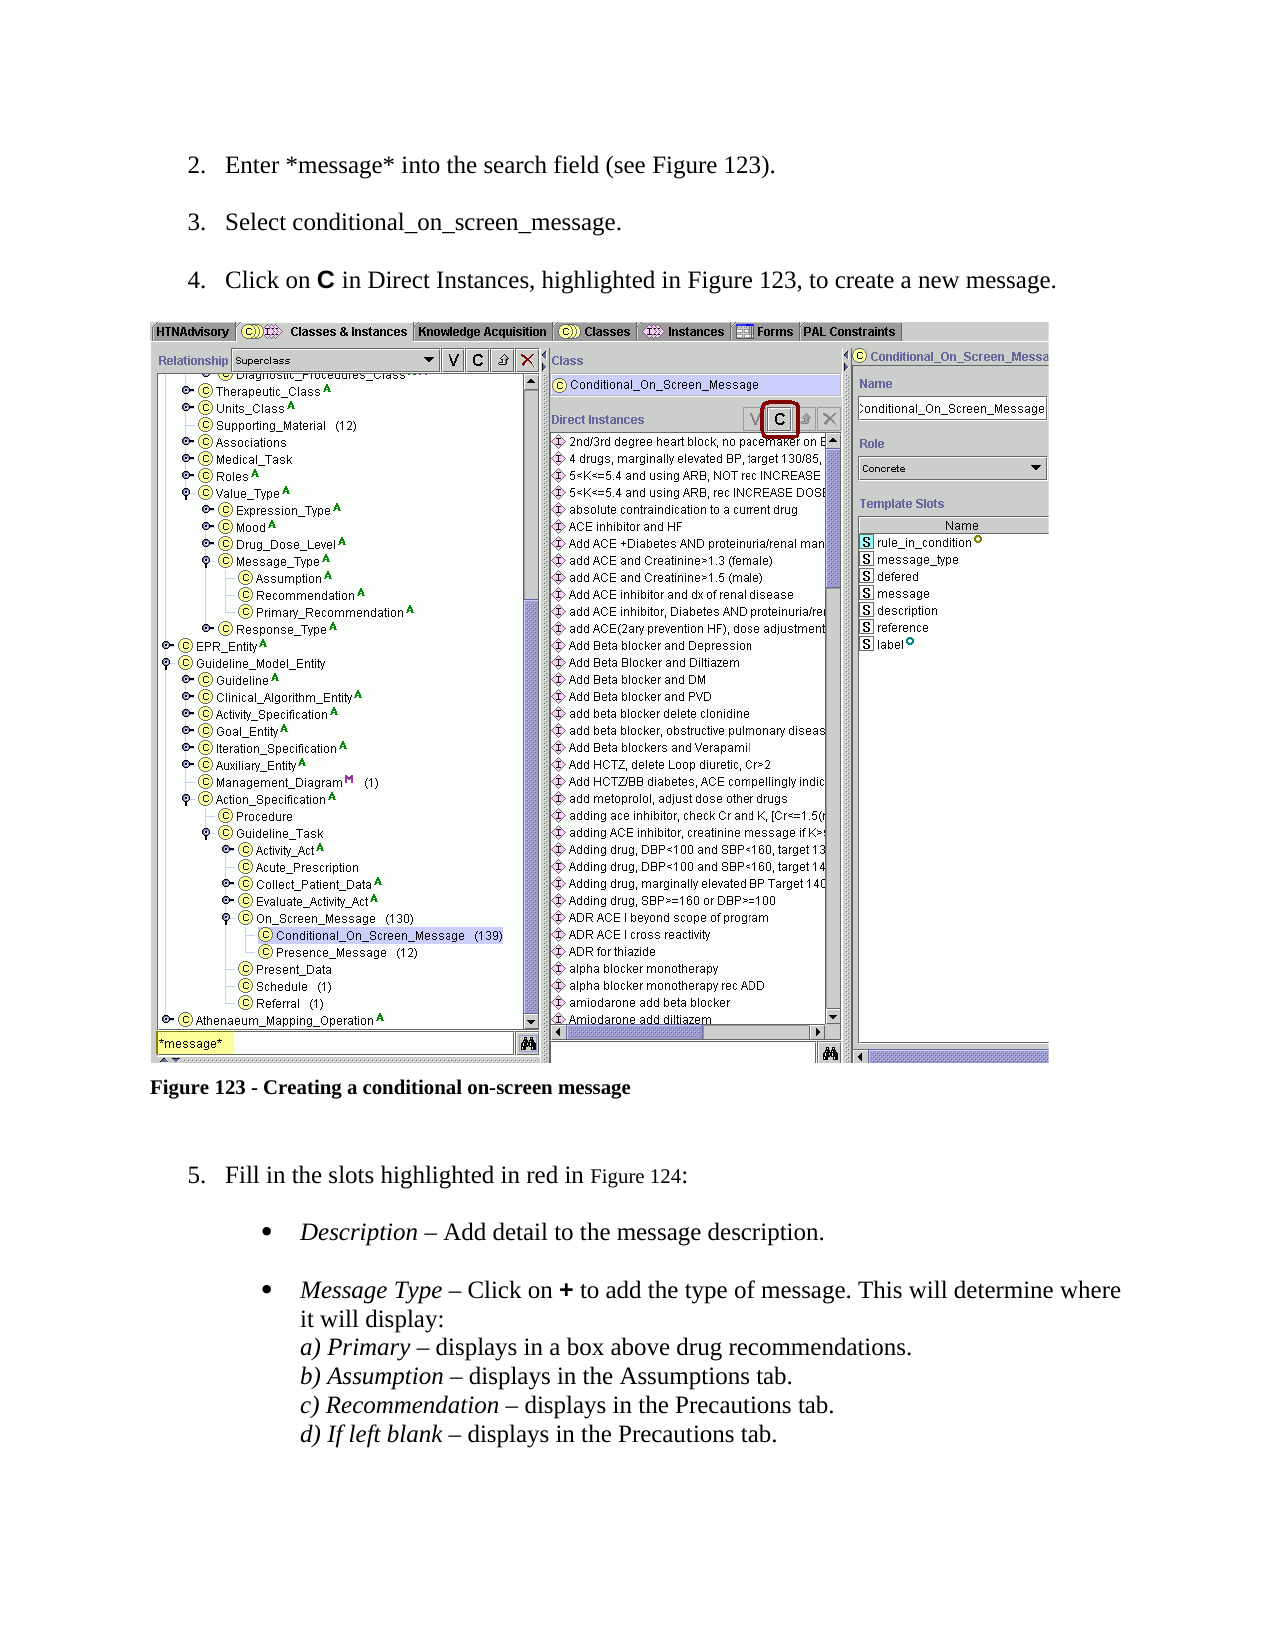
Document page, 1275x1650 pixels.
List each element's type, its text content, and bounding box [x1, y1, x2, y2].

picture [150, 322, 1049, 1063]
text c) Recommendation – displays in the Precautions tab. [225, 1390, 1125, 1419]
list Select conditional_on_screen_message. [187, 207, 1125, 236]
text b) Assumption – displays in the Assumptions tab. [225, 1361, 1125, 1390]
list Description – Add detail to the message description. [262, 1217, 1125, 1246]
list Message Type – Click on + to add the type of message. This will determine where it will display: [262, 1275, 1125, 1332]
text a) Primary – displays in a box above drug recommendations. [225, 1332, 1125, 1361]
text d) If left blank – displays in the Precautions tab. [225, 1419, 1125, 1447]
